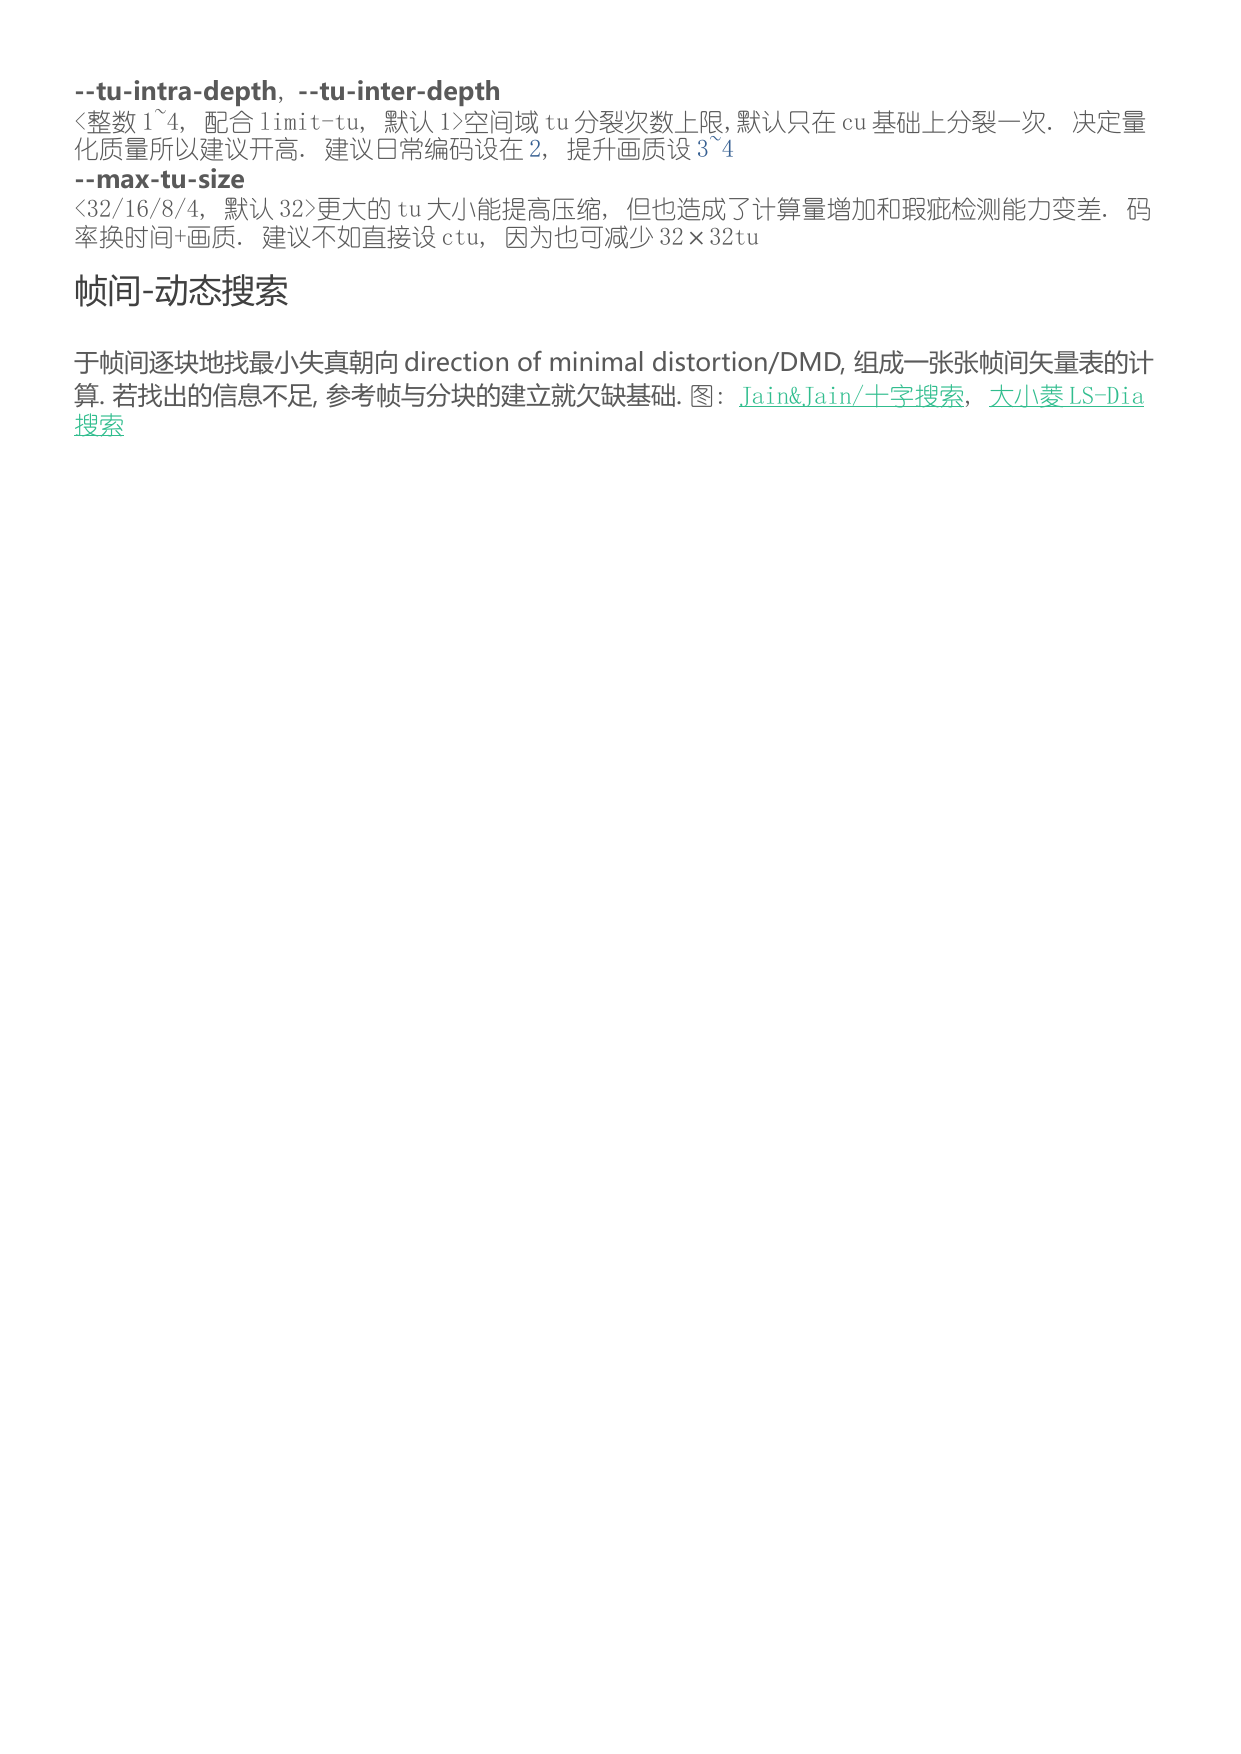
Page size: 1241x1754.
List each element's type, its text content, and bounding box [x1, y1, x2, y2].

subtitle 帧间-动态搜索 [74, 146, 1166, 190]
text <32/16/8/4, 默认32>更大的tu大小能提高压缩, 但也造成了计算量增加和瑕疵检测能力变差. 码率换时间+画质. 建议不如直接设ctu, 因为也可减少32×32tu [74, 74, 1166, 129]
text 于帧间逐块地找最小失真朝向direction of minimal distortion/DMD, 组成一张张帧间矢量表的计算. 若找出的信息不足, 参考帧与分块的建立就欠缺基础. 图: Jain&Jain/十字搜索, 大小菱LS-Dia搜索 [74, 224, 1166, 317]
